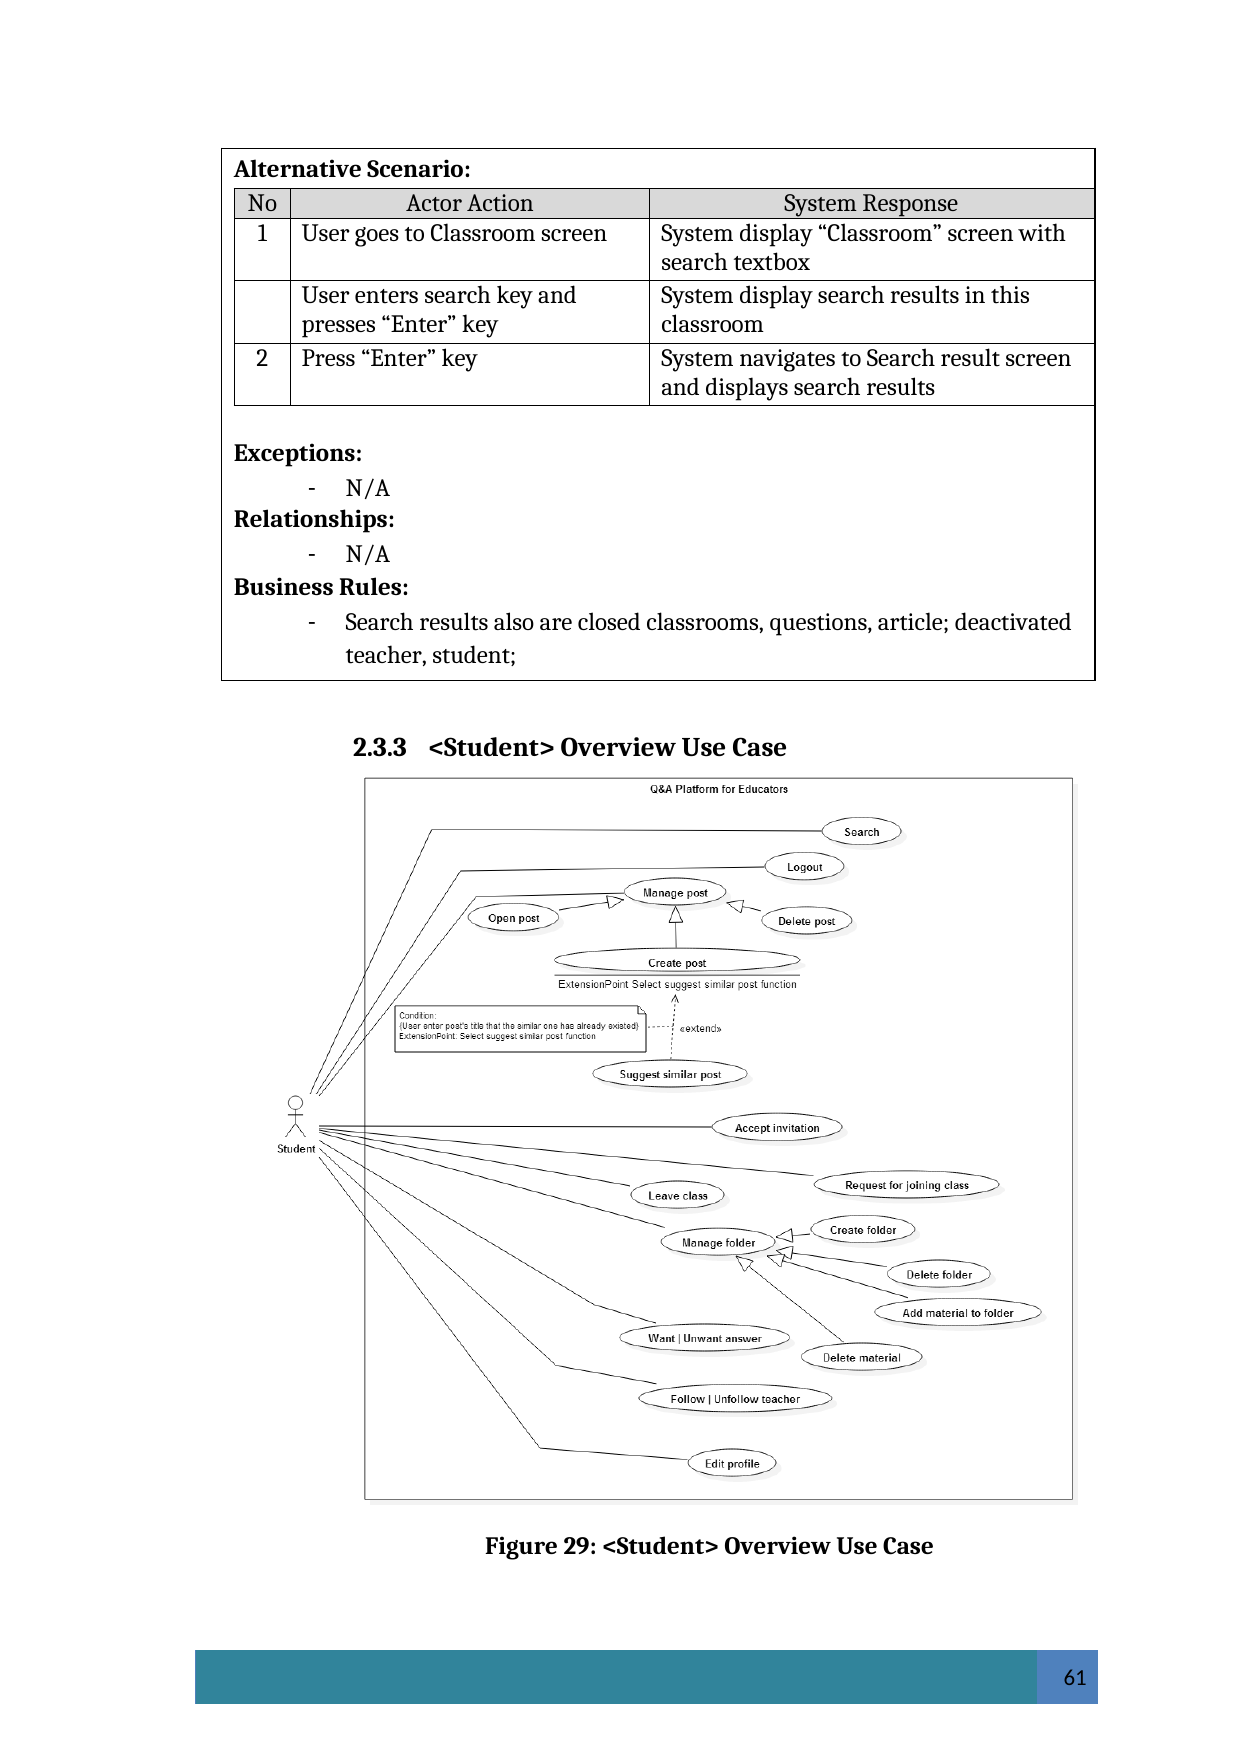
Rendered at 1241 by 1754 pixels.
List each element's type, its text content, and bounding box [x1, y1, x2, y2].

subtitle <Student> Overview Use Case [353, 732, 1122, 763]
text Figure 29: <Student> Overview Use Case [222, 1532, 1122, 1561]
picture [264, 771, 1080, 1507]
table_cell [222, 149, 1094, 679]
